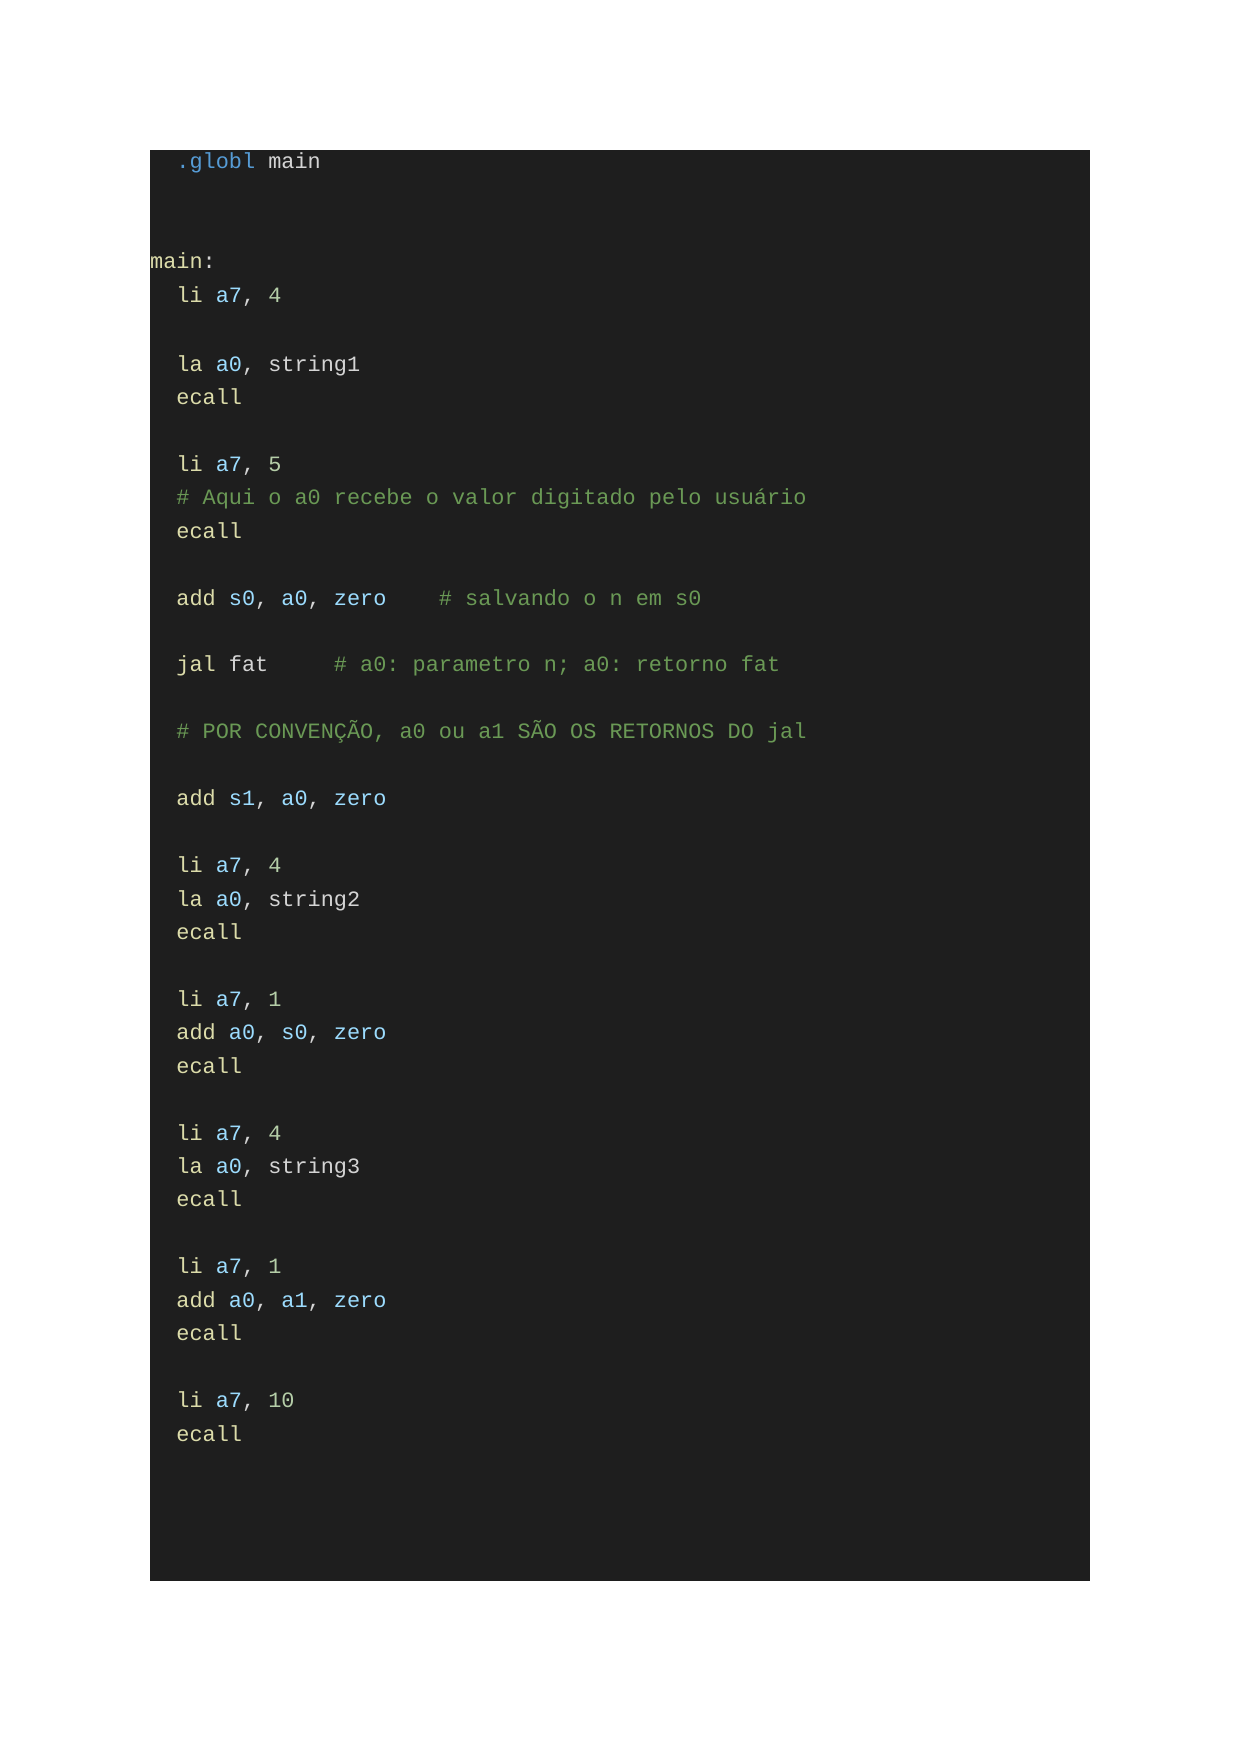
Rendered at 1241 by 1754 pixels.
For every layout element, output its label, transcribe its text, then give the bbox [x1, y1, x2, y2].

text li a7, 4 [150, 284, 1090, 308]
text ecall [150, 386, 1090, 411]
text add s1, a0, zero [150, 787, 1090, 812]
text la a0, string2 [150, 888, 1090, 912]
text la a0, string3 [150, 1155, 1090, 1180]
text add a0, a1, zero [150, 1289, 1090, 1314]
text .globl main [150, 150, 1090, 175]
text ecall [150, 1055, 1090, 1080]
text # Aqui o a0 recebe o valor digitado pelo usuário [150, 486, 1090, 511]
text add a0, s0, zero [150, 1021, 1090, 1046]
text li a7, 4 [150, 1122, 1090, 1147]
text li a7, 1 [150, 1256, 1090, 1280]
text ecall [150, 1189, 1090, 1213]
text ecall [150, 520, 1090, 545]
text add s0, a0, zero # salvando o n em s0 [150, 587, 1090, 612]
text ecall [150, 1423, 1090, 1447]
text jal fat # a0: parametro n; a0: retorno fat [150, 654, 1090, 678]
text ecall [150, 921, 1090, 946]
text li a7, 1 [150, 988, 1090, 1013]
text main: [150, 250, 1090, 275]
text la a0, string1 [150, 353, 1090, 377]
text li a7, 5 [150, 453, 1090, 478]
text # POR CONVENÇÃO, a0 ou a1 SÃO OS RETORNOS DO jal [150, 721, 1090, 745]
text li a7, 10 [150, 1389, 1090, 1414]
text li a7, 4 [150, 854, 1090, 879]
text ecall [150, 1322, 1090, 1347]
